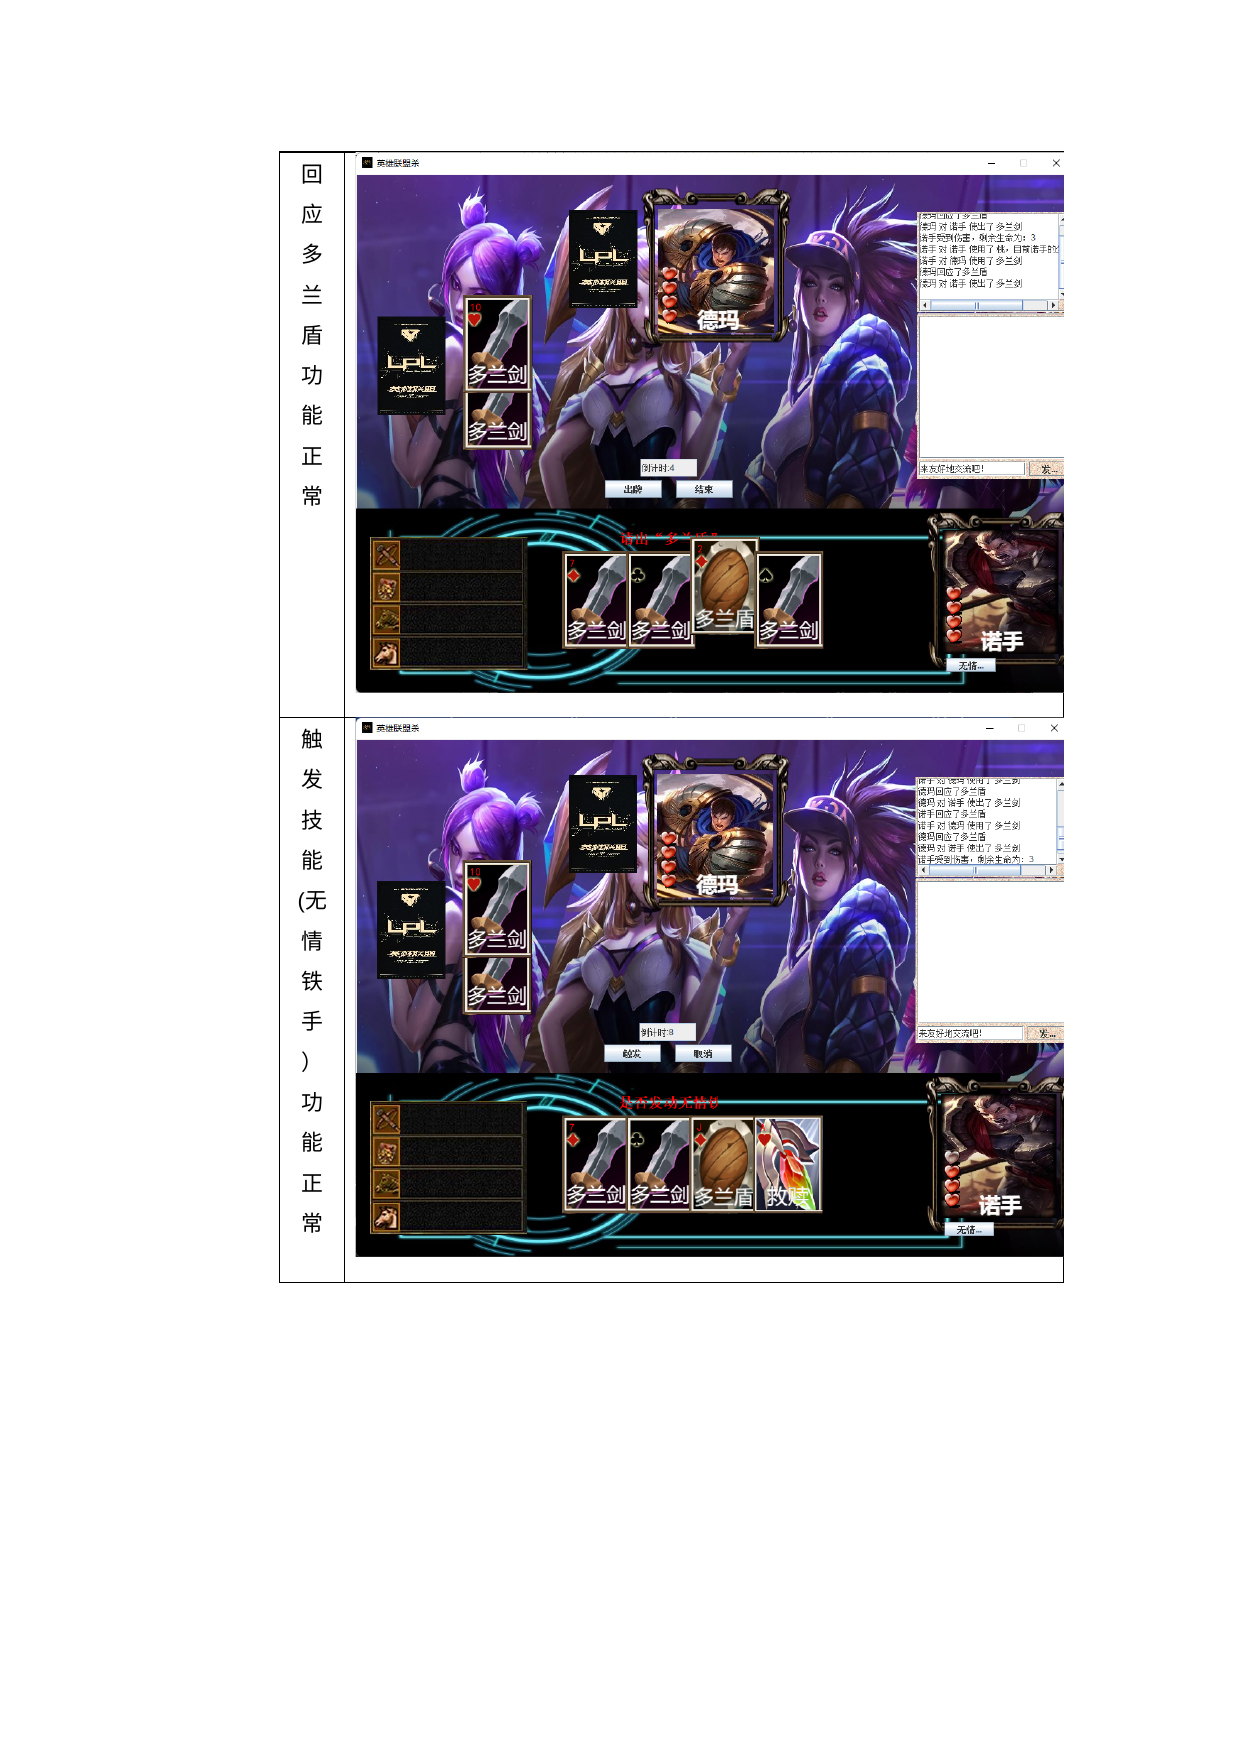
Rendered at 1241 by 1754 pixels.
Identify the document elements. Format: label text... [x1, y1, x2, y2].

table_cell 回应多兰盾功能正常 [280, 153, 344, 717]
table_cell [345, 153, 1063, 717]
table_cell 触发技能(无情铁手）功能正常 [280, 718, 344, 1282]
picture [355, 152, 1064, 693]
picture [355, 717, 1064, 1257]
table_cell [345, 718, 1063, 1282]
